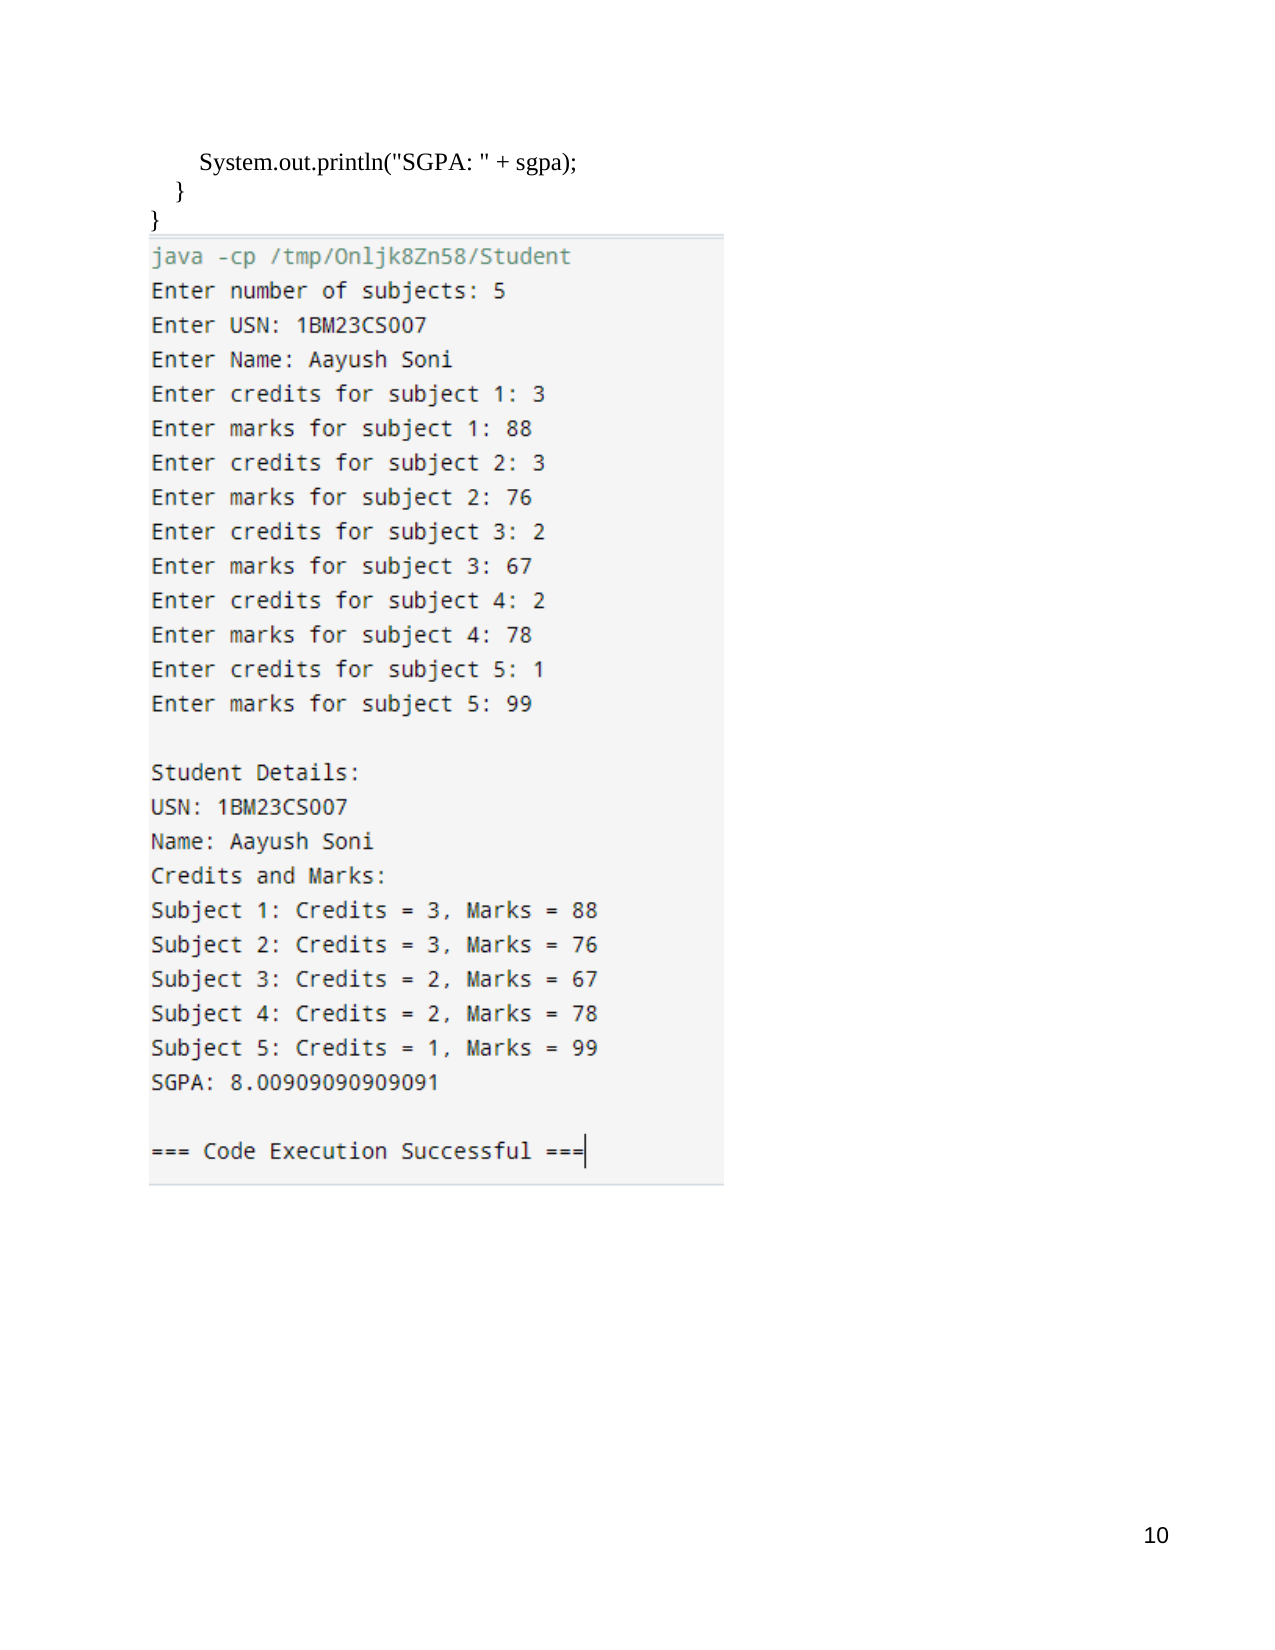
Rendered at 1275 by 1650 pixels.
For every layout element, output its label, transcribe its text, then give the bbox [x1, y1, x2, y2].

text } [149, 176, 1169, 205]
text } [149, 205, 1169, 234]
picture [148, 233, 724, 1192]
text System.out.println("SGPA: " + sgpa); [149, 147, 1169, 176]
